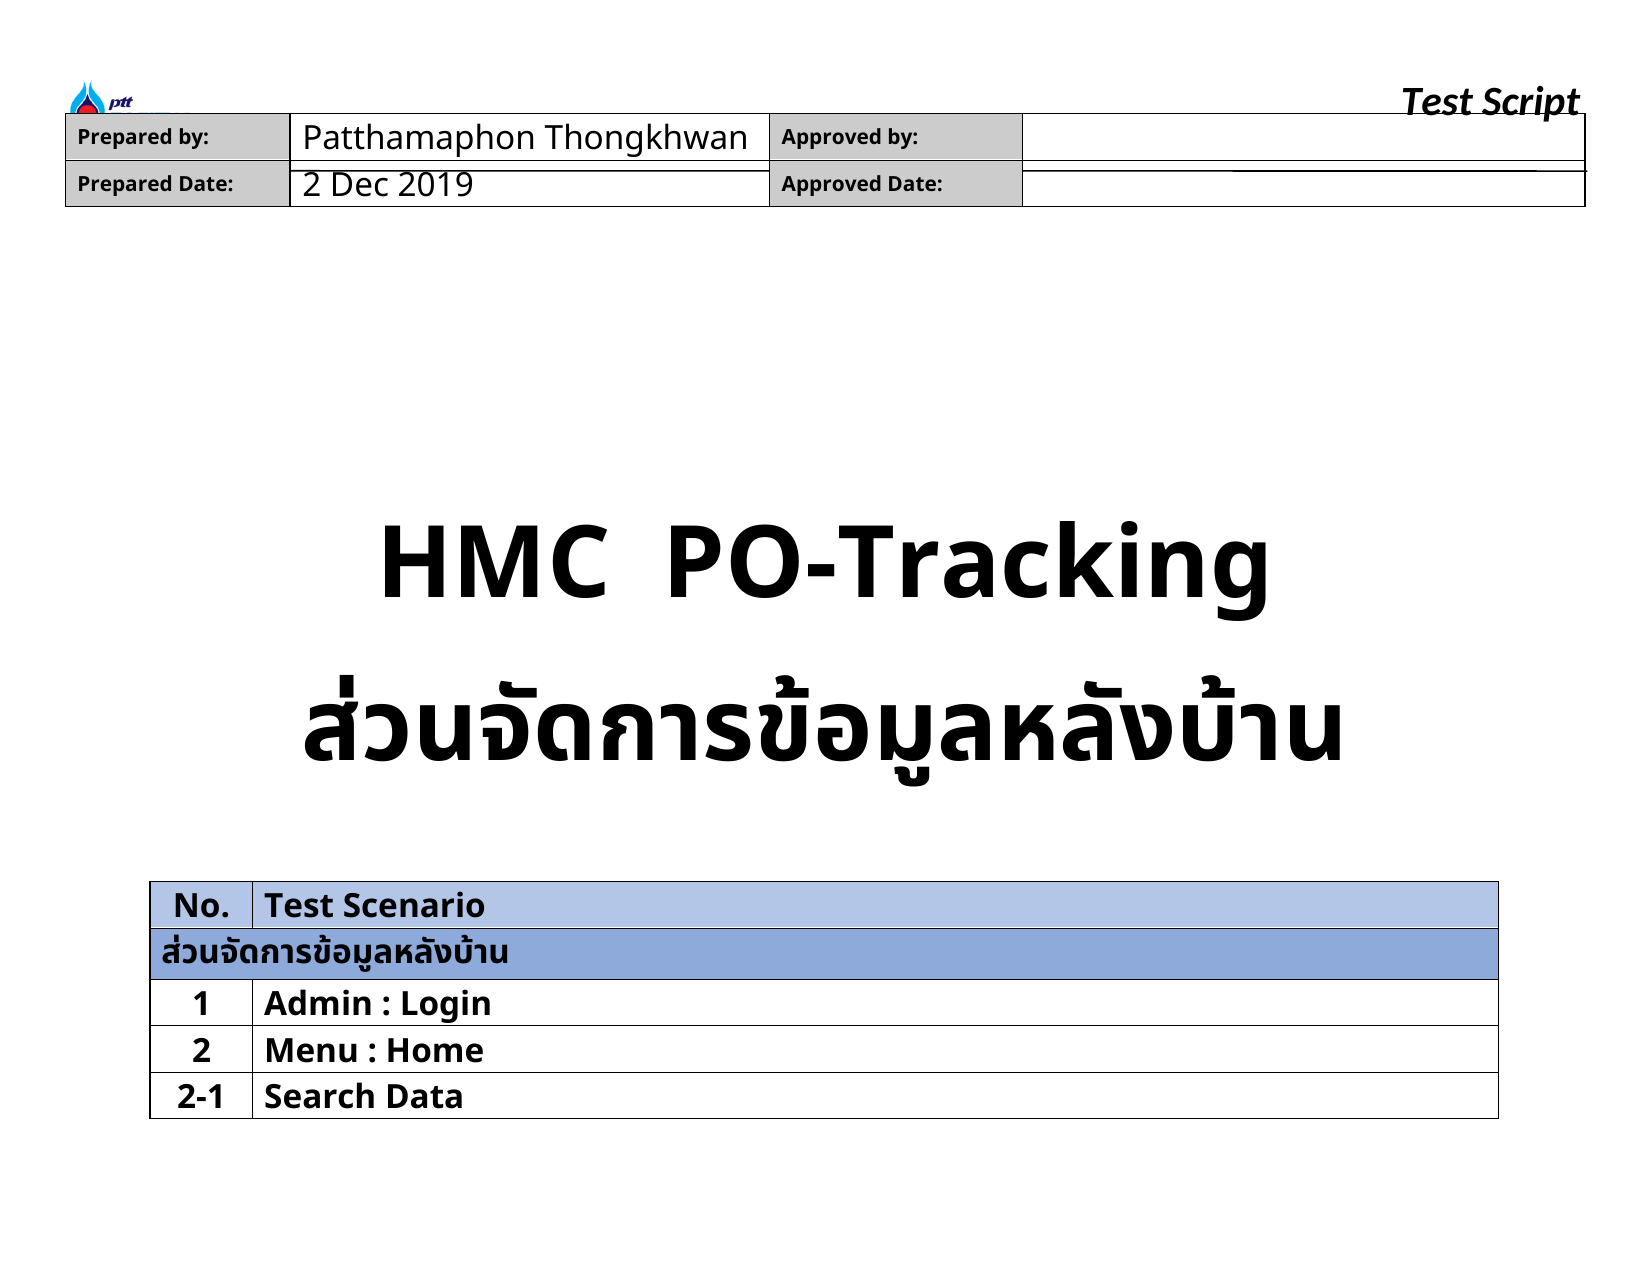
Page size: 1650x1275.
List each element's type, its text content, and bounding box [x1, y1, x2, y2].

table_cell Admin : Login [253, 980, 1498, 1025]
text ส่วนจัดการข้อมูลหลังบ้าน [150, 654, 1500, 805]
table_cell ส่วนจัดการข้อมูลหลังบ้าน [151, 929, 1498, 979]
table_cell Search Data [253, 1073, 1498, 1118]
table_cell 1 [151, 980, 252, 1025]
table_header No. [151, 882, 252, 927]
text HMC PO-Tracking [150, 490, 1500, 627]
table_header Test Scenario [253, 882, 1498, 927]
table_cell 2 [151, 1026, 252, 1072]
table_cell 2-1 [151, 1073, 252, 1118]
picture [66, 75, 198, 113]
table_cell Menu : Home [253, 1026, 1498, 1072]
